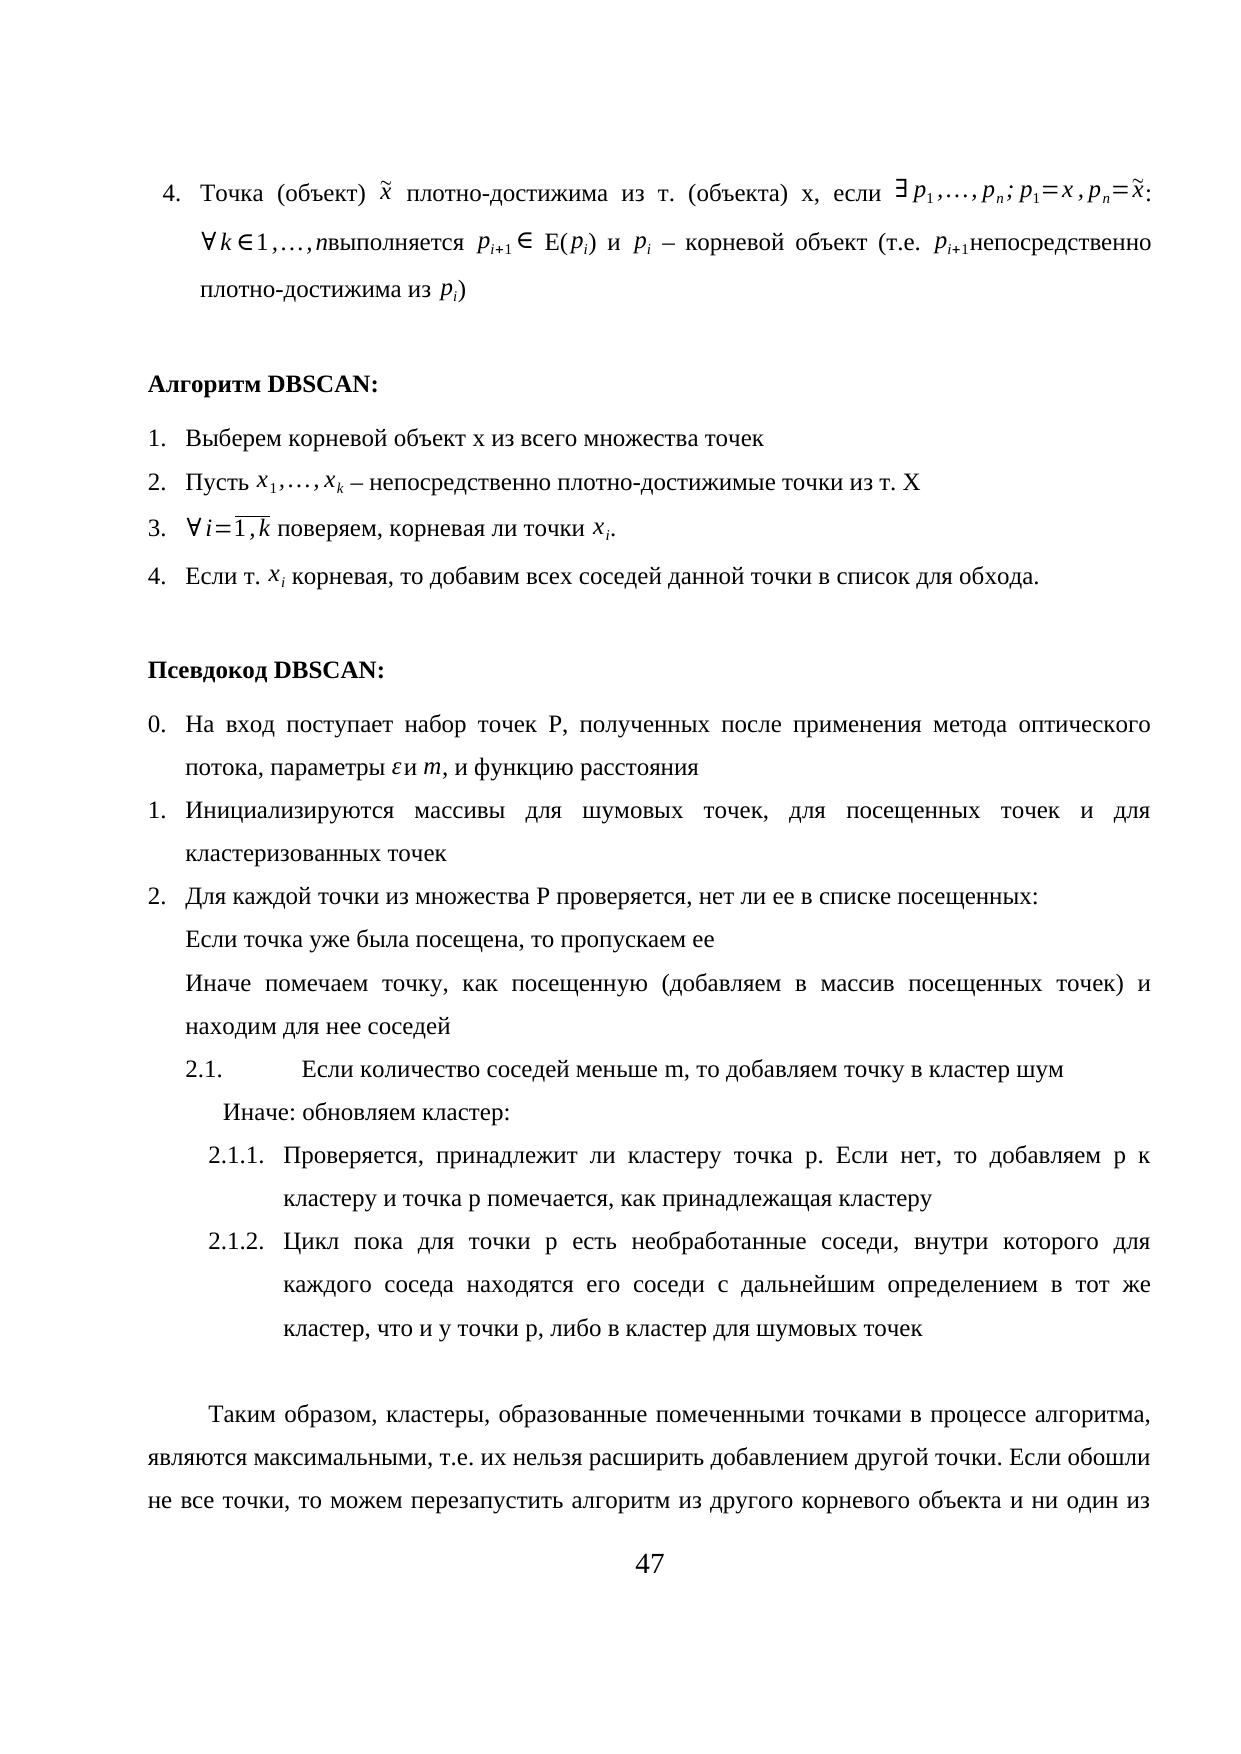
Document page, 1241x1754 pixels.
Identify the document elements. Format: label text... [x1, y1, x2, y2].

list Если точка уже была посещена, то пропускаем ее [185, 924, 1152, 953]
list Если количество соседей меньше m, то добавляем точку в кластер шум [185, 1054, 1152, 1083]
list Цикл пока для точки р есть необработанные соседи, внутри которого для каждого соседа находятся его соседи с дальнейшим определением в тот же кластер, что и у точки р, либо в кластер для шумовых точек [208, 1226, 1152, 1341]
list Если т. корневая, то добавим всех соседей данной точки в список для обхода. [148, 559, 1152, 591]
subtitle Алгоритм DBSCAN: [148, 369, 1152, 398]
list Пусть – непосредственно плотно-достижимые точки из т. Х [148, 466, 1152, 497]
list Выберем корневой объект x из всего множества точек [148, 423, 1152, 451]
list Иначе: обновляем кластер: [223, 1097, 1152, 1126]
list Точка (объект) плотно-достижима из т. (объекта) x, если : выполняется E() и – корневой объект (т.е. непосредственно плотно-достижима из ) [162, 174, 1152, 304]
list Для каждой точки из множества Р проверяется, нет ли ее в списке посещенных: [148, 881, 1152, 910]
subtitle Псевдокод DBSCAN: [148, 655, 1152, 684]
list поверяем, корневая ли точки . [148, 512, 1152, 545]
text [148, 1399, 1152, 1514]
list Проверяется, принадлежит ли кластеру точка p. Если нет, то добавляем p к кластеру и точка p помечается, как принадлежащая кластеру [208, 1140, 1152, 1212]
list На вход поступает набор точек Р, полученных после применения метода оптического потока, параметры и , и функцию расстояния [148, 709, 1152, 781]
list Инициализируются массивы для шумовых точек, для посещенных точек и для кластеризованных точек [148, 795, 1152, 867]
list Иначе помечаем точку, как посещенную (добавляем в массив посещенных точек) и находим для нее соседей [185, 968, 1152, 1039]
